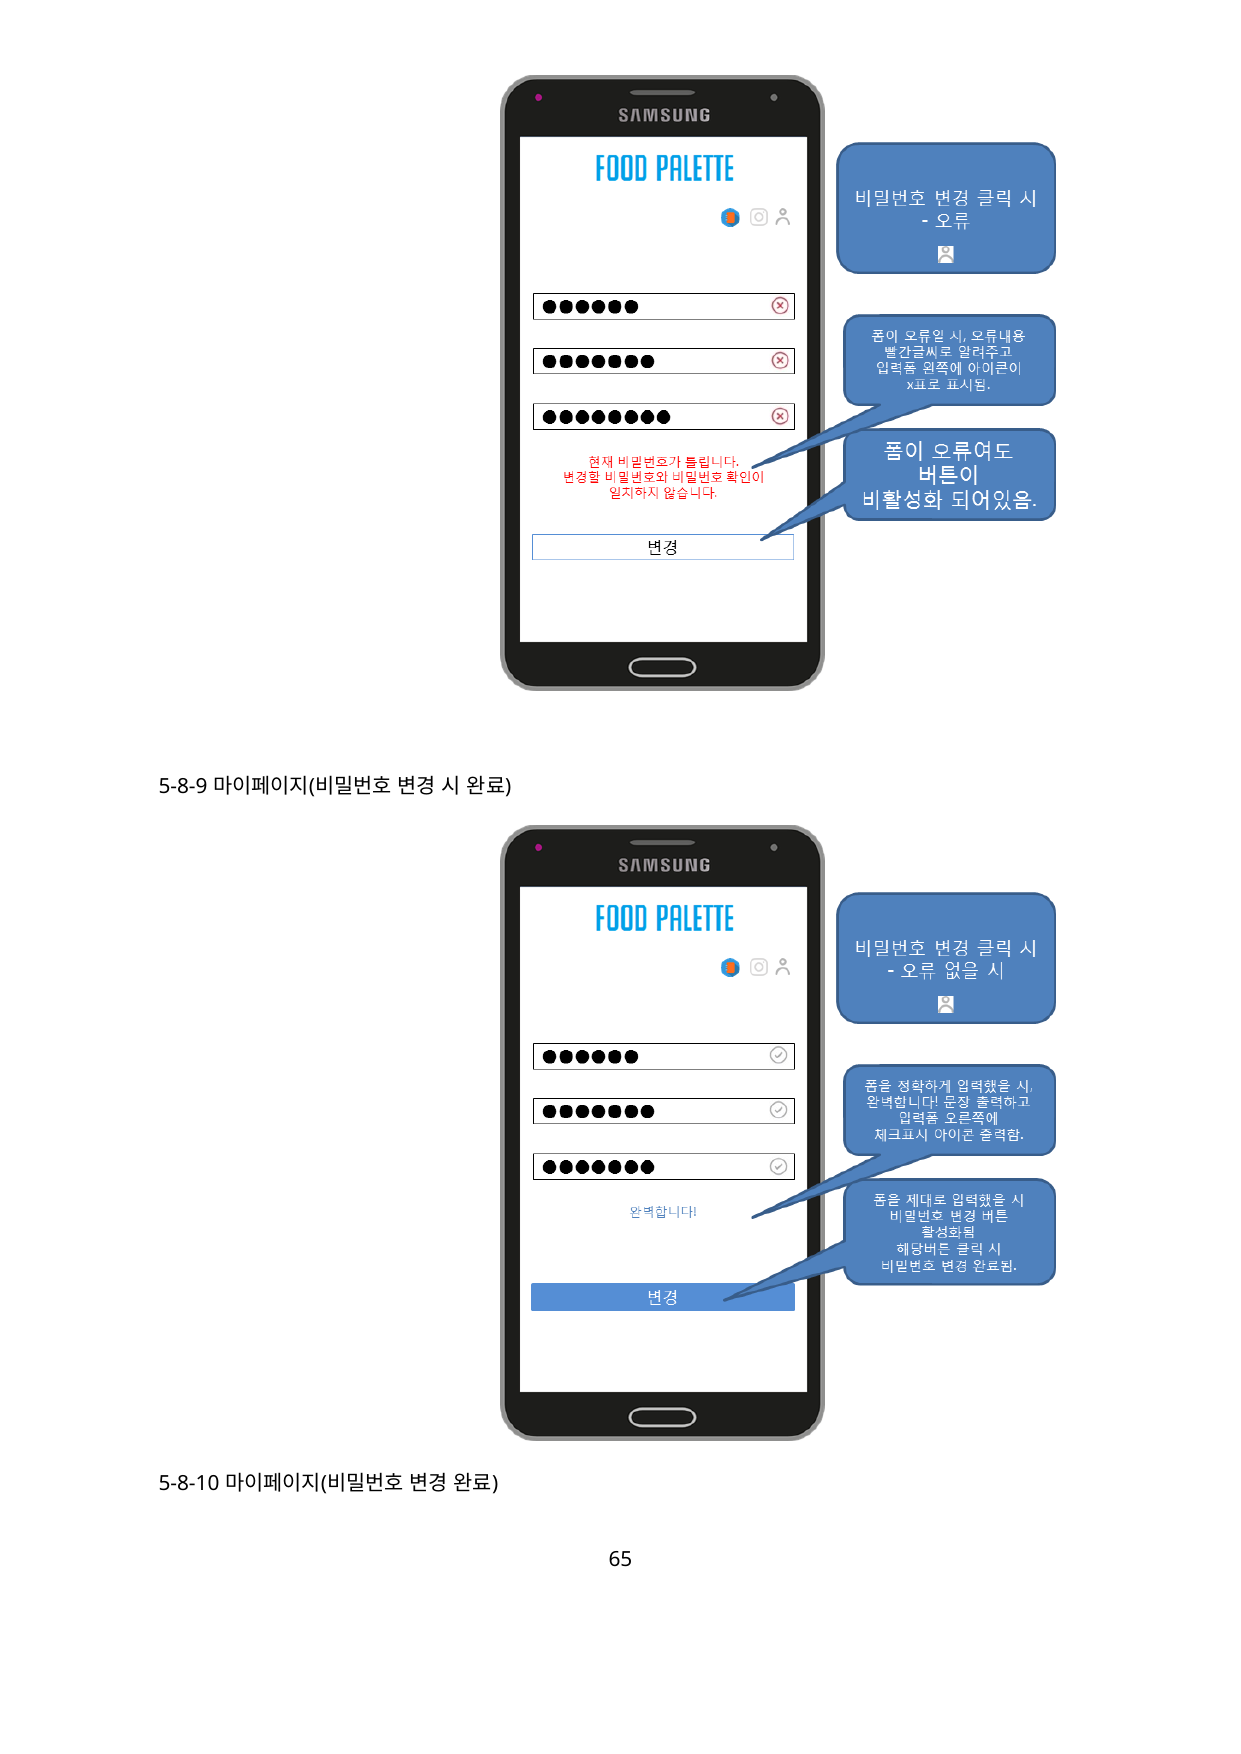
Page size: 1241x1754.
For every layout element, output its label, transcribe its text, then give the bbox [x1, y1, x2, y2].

text 5-8-10 마이페이지(비밀번호 변경 완료) [75, 1466, 1165, 1496]
picture [251, 75, 1073, 691]
picture [251, 825, 1073, 1441]
text 5-8-9 마이페이지(비밀번호 변경 시 완료) [75, 769, 1165, 800]
